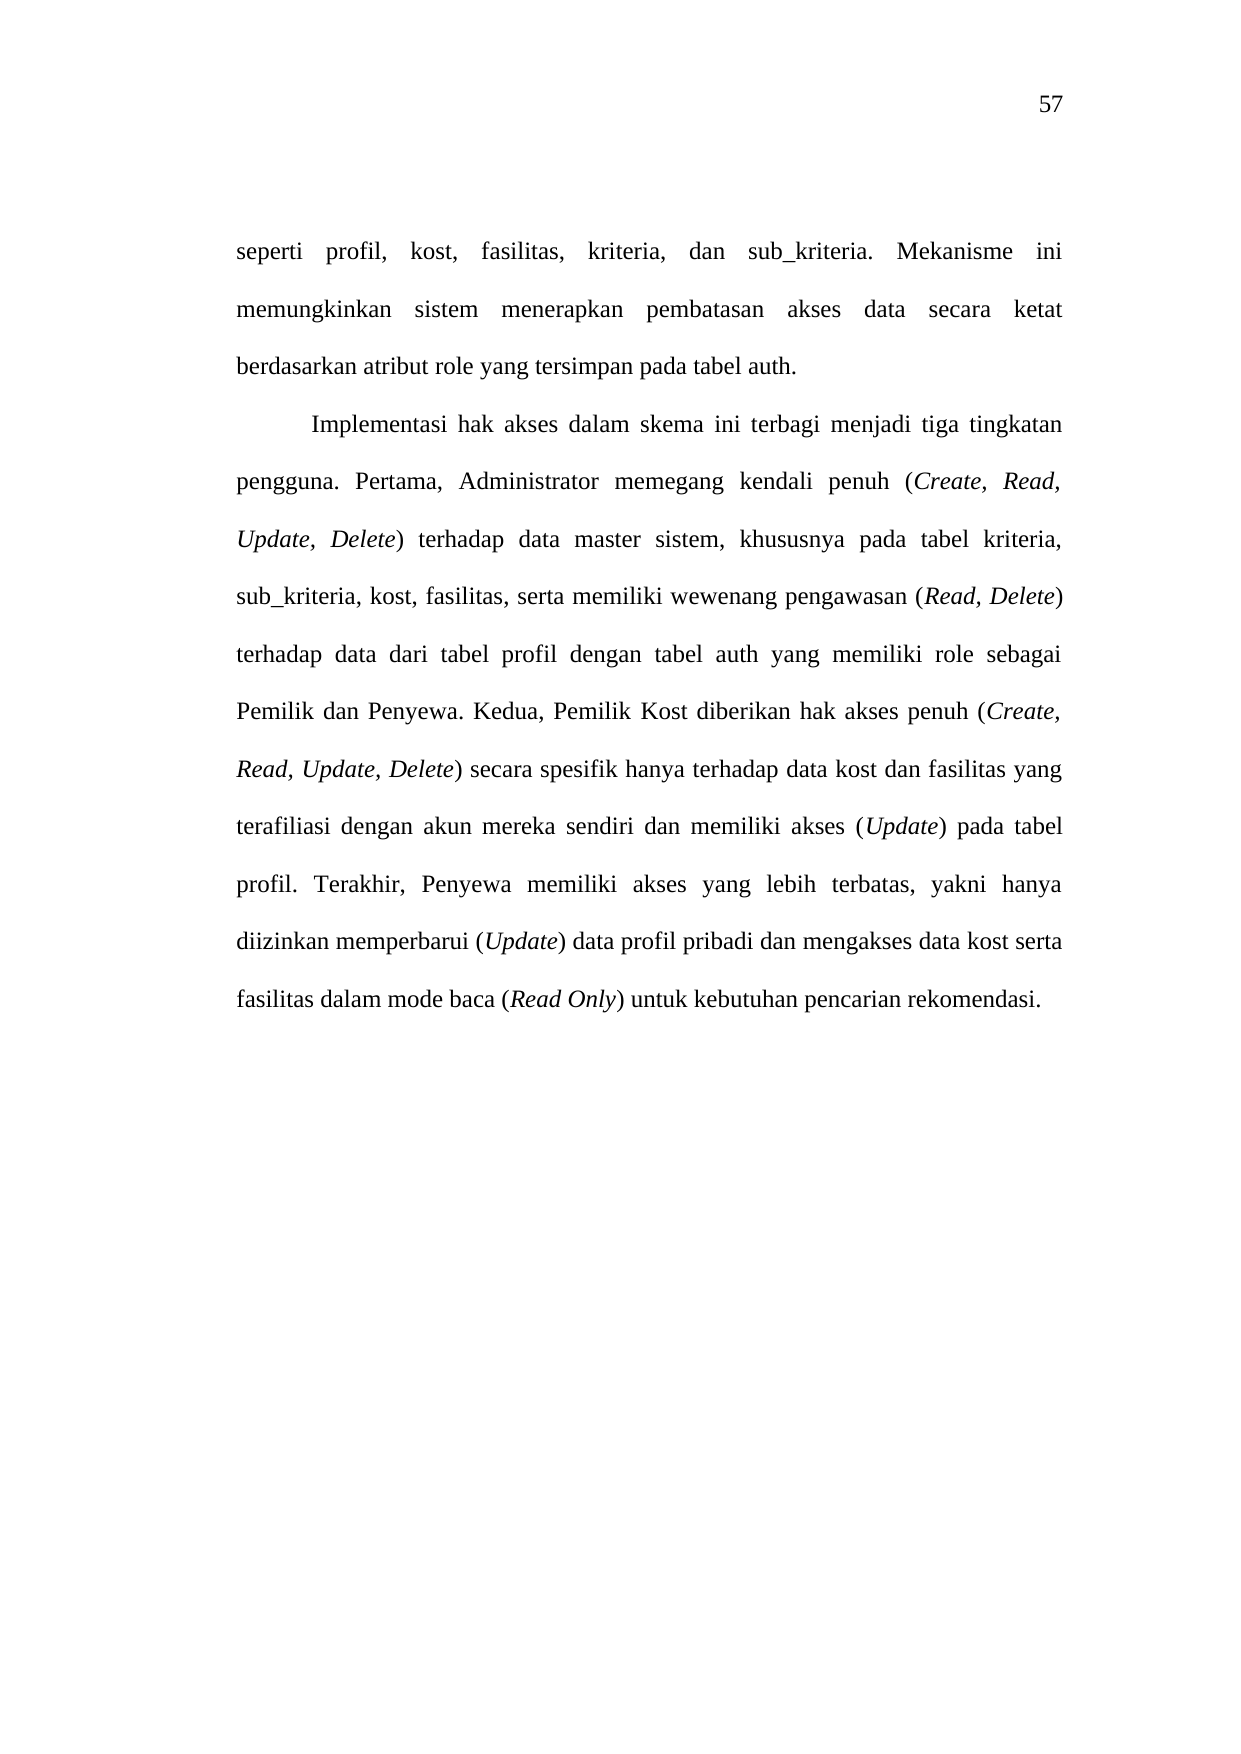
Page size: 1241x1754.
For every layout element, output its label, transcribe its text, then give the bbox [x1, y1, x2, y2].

text Implementasi hak akses dalam skema ini terbagi menjadi tiga tingkatan pengguna. Pertama, Administrator memegang kendali penuh (Create, Read, Update, Delete) terhadap data master sistem, khususnya pada tabel kriteria, sub_kriteria, kost, fasilitas, serta memiliki wewenang pengawasan (Read, Delete) terhadap data dari tabel profil dengan tabel auth yang memiliki role sebagai Pemilik dan Penyewa. Kedua, Pemilik Kost diberikan hak akses penuh (Create, Read, Update, Delete) secara spesifik hanya terhadap data kost dan fasilitas yang terafiliasi dengan akun mereka sendiri dan memiliki akses (Update) pada tabel profil. Terakhir, Penyewa memiliki akses yang lebih terbatas, yakni hanya diizinkan memperbarui (Update) data profil pribadi dan mengakses data kost serta fasilitas dalam mode baca (Read Only) untuk kebutuhan pencarian rekomendasi. [236, 409, 1063, 1012]
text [236, 236, 1063, 380]
